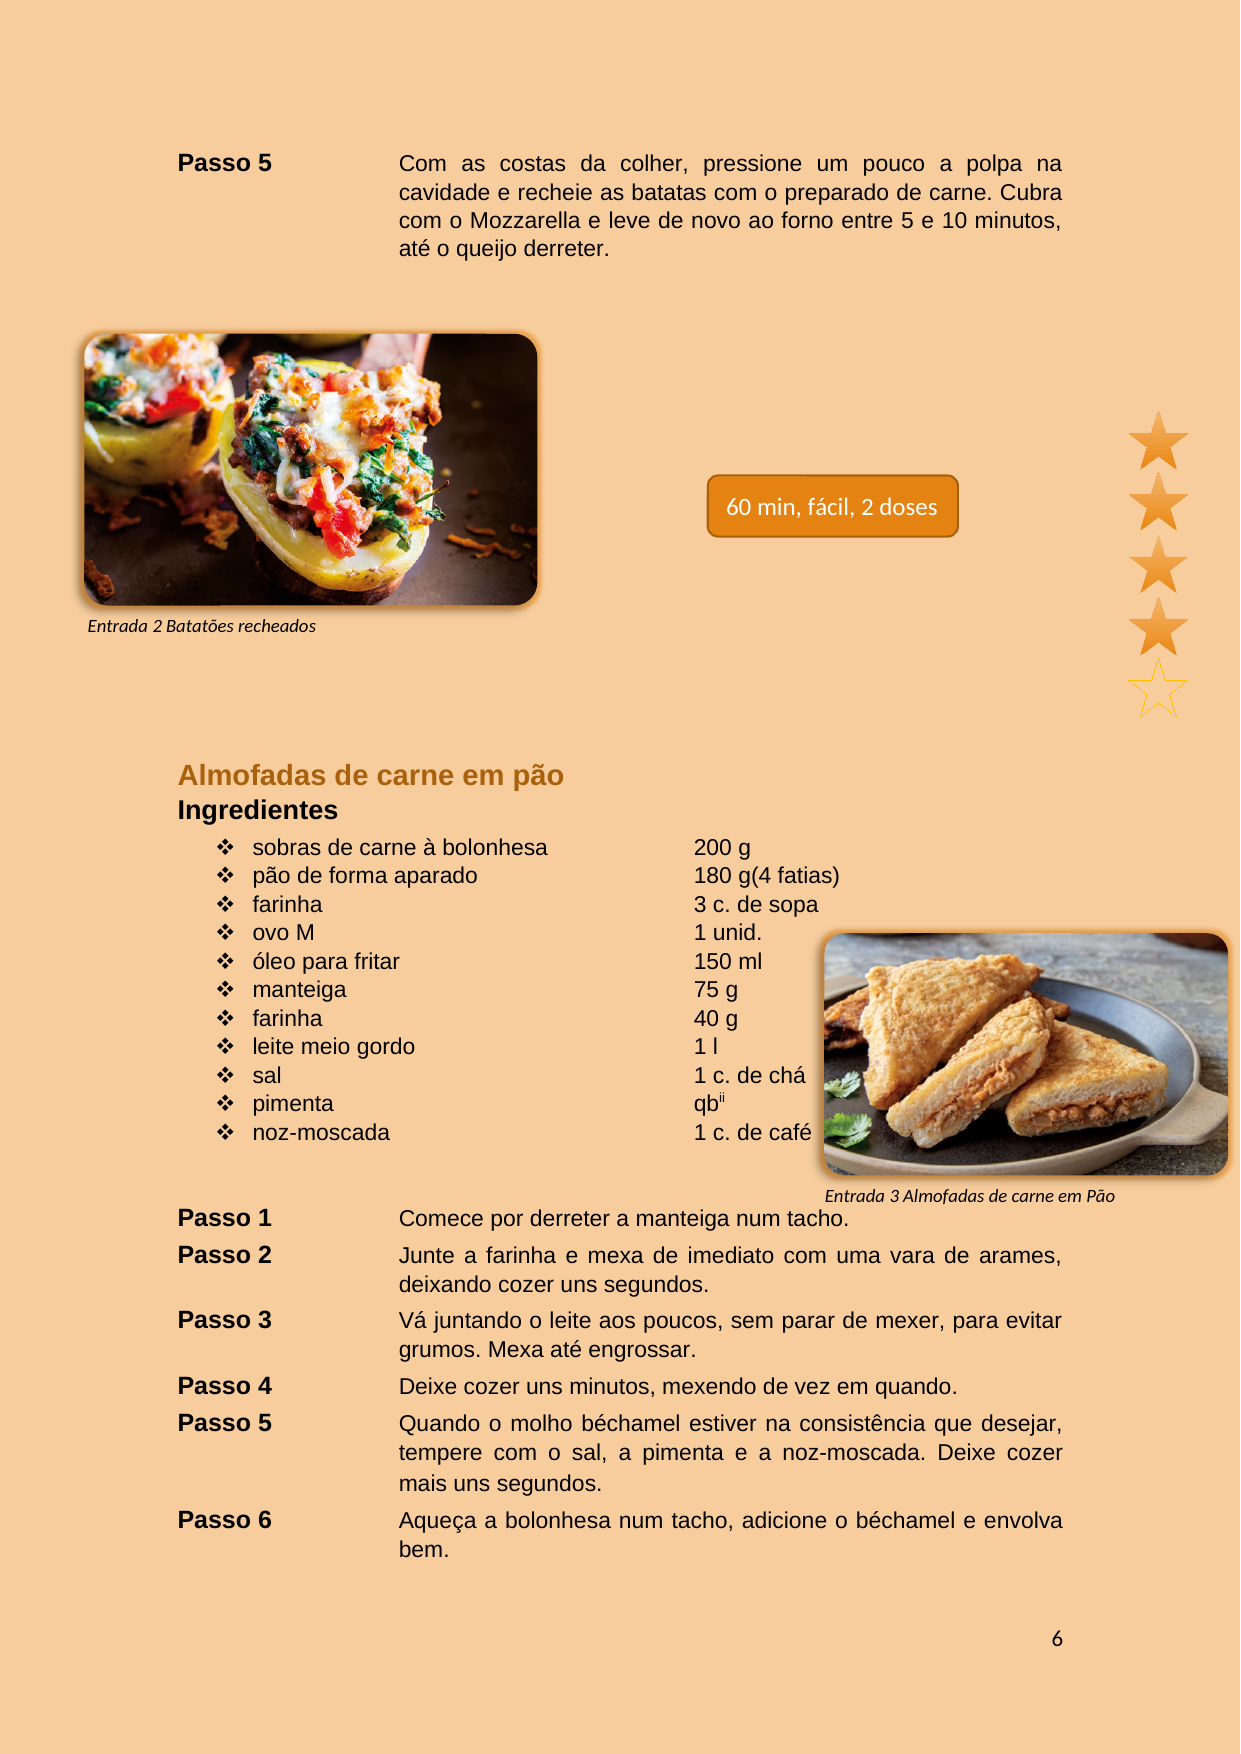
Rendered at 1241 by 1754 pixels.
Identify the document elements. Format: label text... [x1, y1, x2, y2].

list leite meio gordo 1 l [215, 1033, 1063, 1059]
list manteiga 75 g [215, 976, 1063, 1003]
text Passo 1 Comece por derreter a manteiga num tacho. [177, 1203, 1063, 1231]
list ovo M 1 unid. [215, 919, 1063, 946]
text Passo 4 Deixe cozer uns minutos, mexendo de vez em quando. [177, 1371, 1063, 1400]
list sobras de carne à bolonhesa 200 g [215, 834, 1063, 860]
text Passo 2 Junte a farinha e mexa de imediato com uma vara de arames, deixando cozer uns segundos. [177, 1240, 1063, 1297]
text Passo 6 Aqueça a bolonhesa num tacho, adicione o béchamel e envolva bem. [177, 1505, 1063, 1562]
list noz-moscada 1 c. de café [215, 1118, 1063, 1145]
text Passo 5 Quando o molho béchamel estiver na consistência que desejar, tempere com o sal, a pimenta e a noz-moscada. Deixe cozer mais uns segundos. [177, 1408, 1063, 1497]
list óleo para fritar 150 ml [215, 948, 1063, 974]
picture [824, 933, 1229, 1176]
list sal 1 c. de chá [215, 1062, 1063, 1088]
list pão de forma aparado 180 g(4 fatias) [215, 862, 1063, 889]
text Passo 3 Vá juntando o leite aos poucos, sem parar de mexer, para evitar grumos. Mexa até engrossar. [177, 1306, 1063, 1363]
text Ingredientes [177, 794, 1063, 825]
text Passo 5 Com as costas da colher, pressione um pouco a polpa na cavidade e recheie as batatas com o preparado de carne. Cubra com o Mozzarella e leve de novo ao forno entre 5 e 10 minutos, até o queijo derreter. [177, 148, 1063, 262]
list farinha 3 c. de sopa [215, 891, 1063, 917]
subtitle Almofadas de carne em pão [177, 758, 1063, 791]
picture [84, 333, 538, 606]
list pimenta qb [215, 1090, 1063, 1116]
list farinha 40 g [215, 1005, 1063, 1031]
